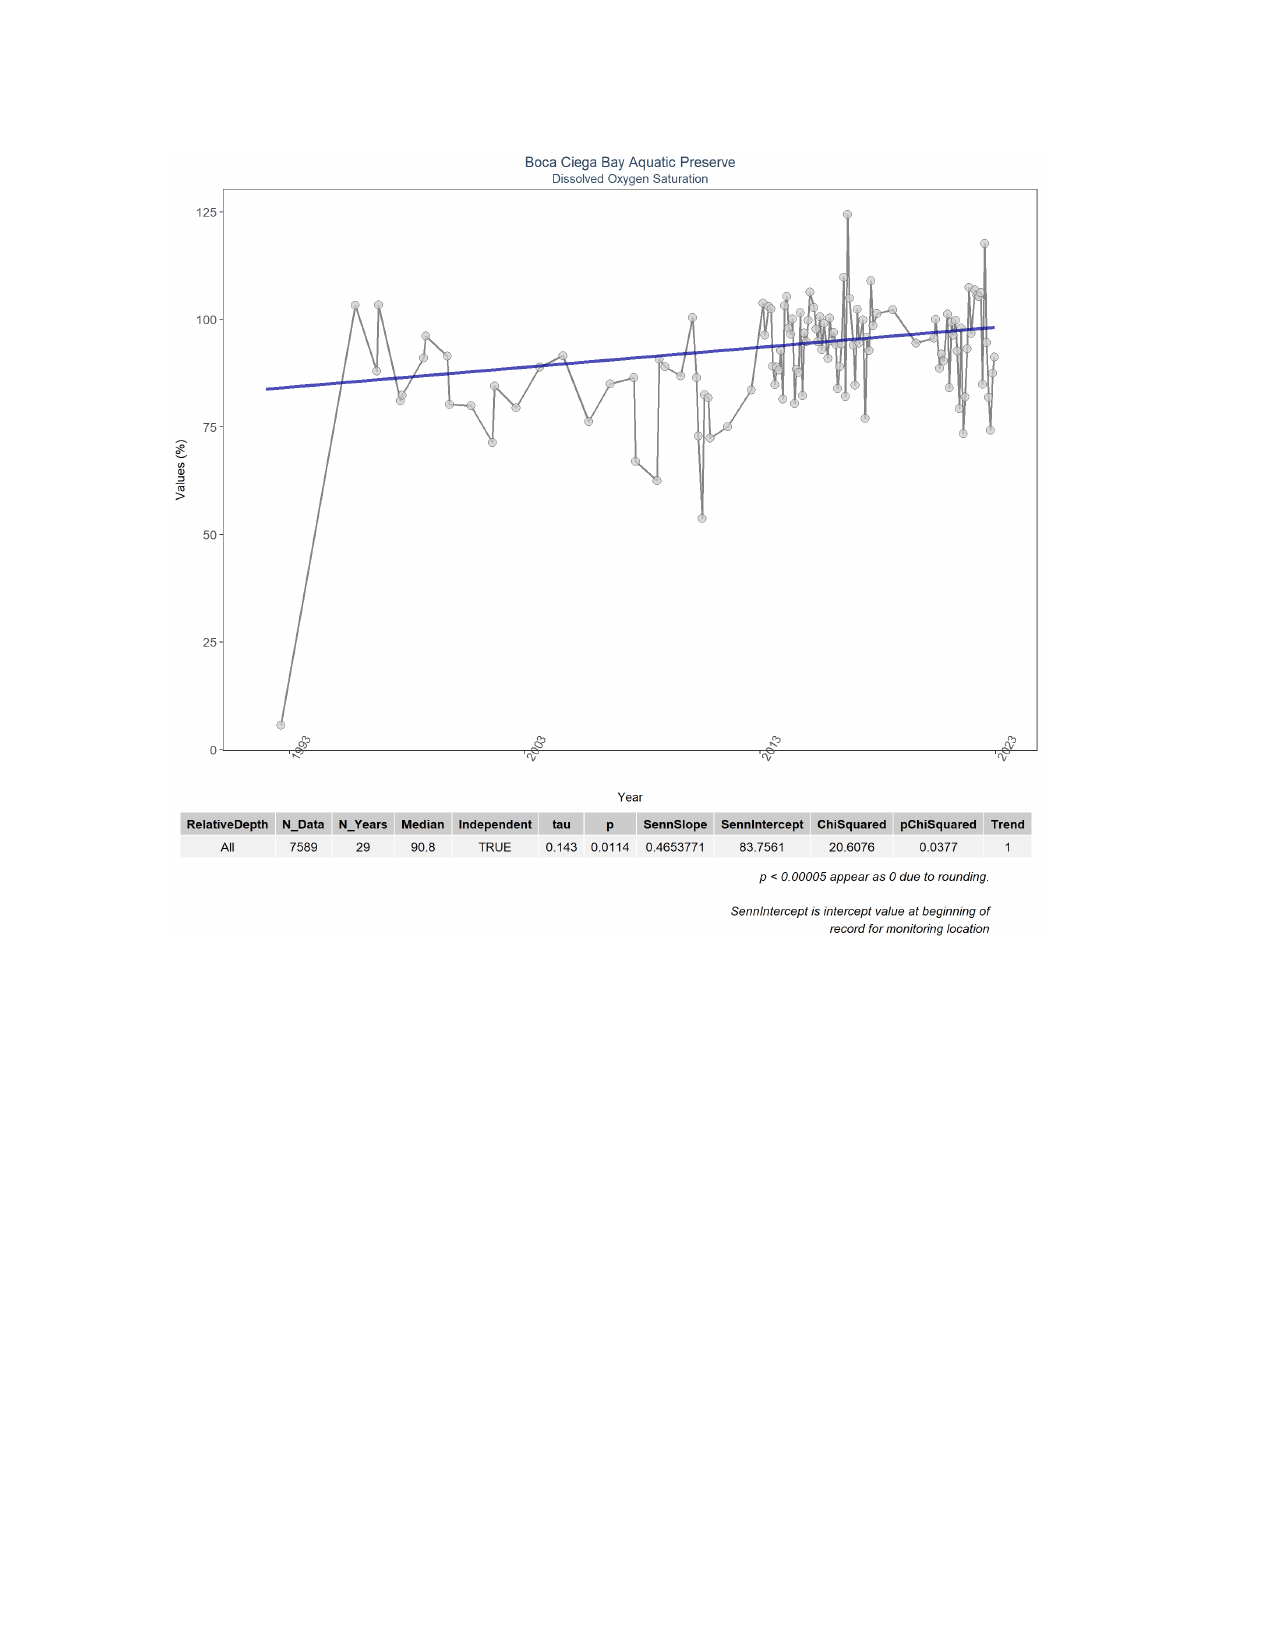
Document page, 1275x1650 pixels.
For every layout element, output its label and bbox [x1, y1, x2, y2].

picture [168, 150, 1044, 938]
